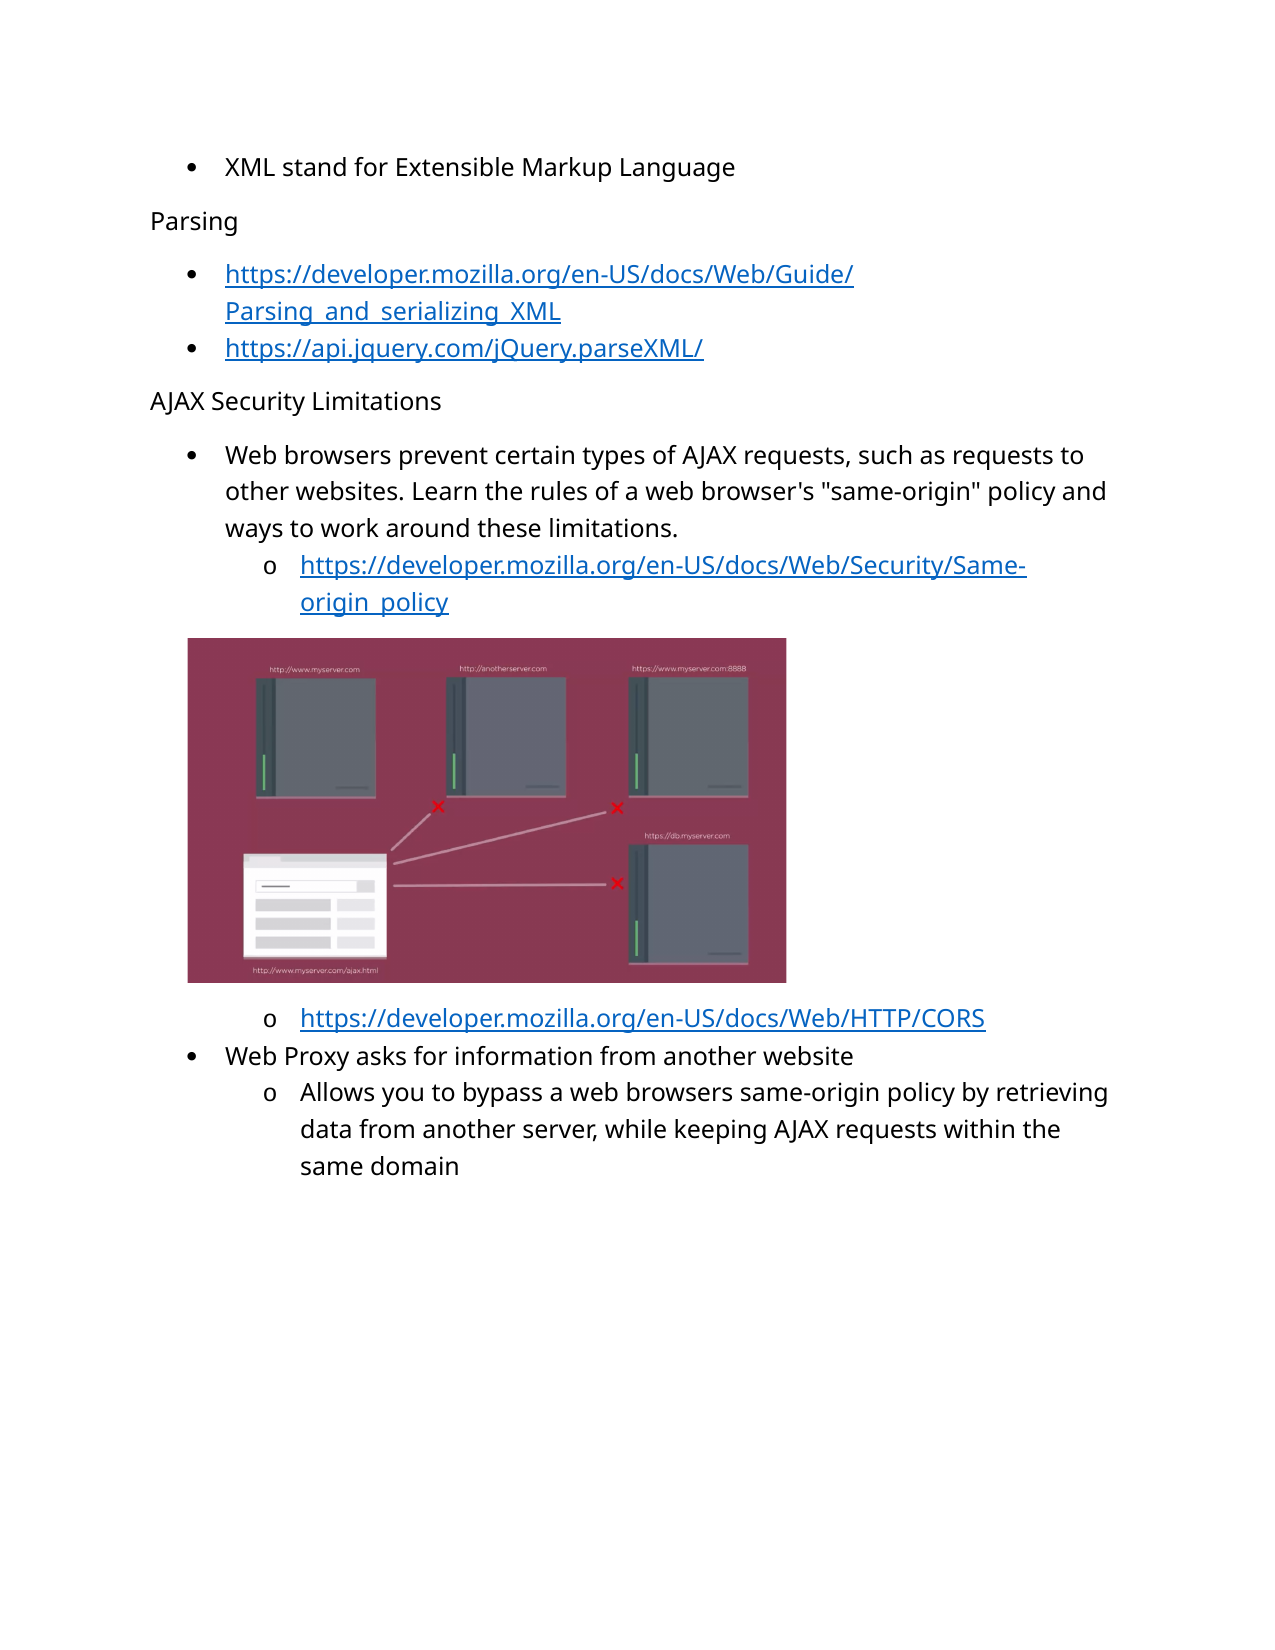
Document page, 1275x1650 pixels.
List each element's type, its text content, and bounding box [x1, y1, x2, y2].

list Web browsers prevent certain types of AJAX requests, such as requests to other websites. Learn the rules of a web browser's "same-origin" policy and ways to work around these limitations. [187, 437, 1125, 545]
list https://developer.mozilla.org/en-US/docs/Web/Security/Same-origin_policy [262, 548, 1125, 619]
list https://developer.mozilla.org/en-US/docs/Web/HTTP/CORS [262, 1001, 1125, 1035]
list https://api.jquery.com/jQuery.parseXML/ [187, 330, 1125, 364]
text Parsing [150, 203, 1125, 237]
list Web Proxy asks for information from another website [187, 1038, 1125, 1072]
list https://developer.mozilla.org/en-US/docs/Web/Guide/Parsing_and_serializing_XML [187, 257, 1125, 328]
list Allows you to bypass a web browsers same-origin policy by retrieving data from another server, while keeping AJAX requests within the same domain [262, 1075, 1125, 1183]
picture [187, 638, 787, 983]
list XML stand for Extensible Markup Language [187, 150, 1125, 184]
text AJAX Security Limitations [150, 384, 1125, 418]
